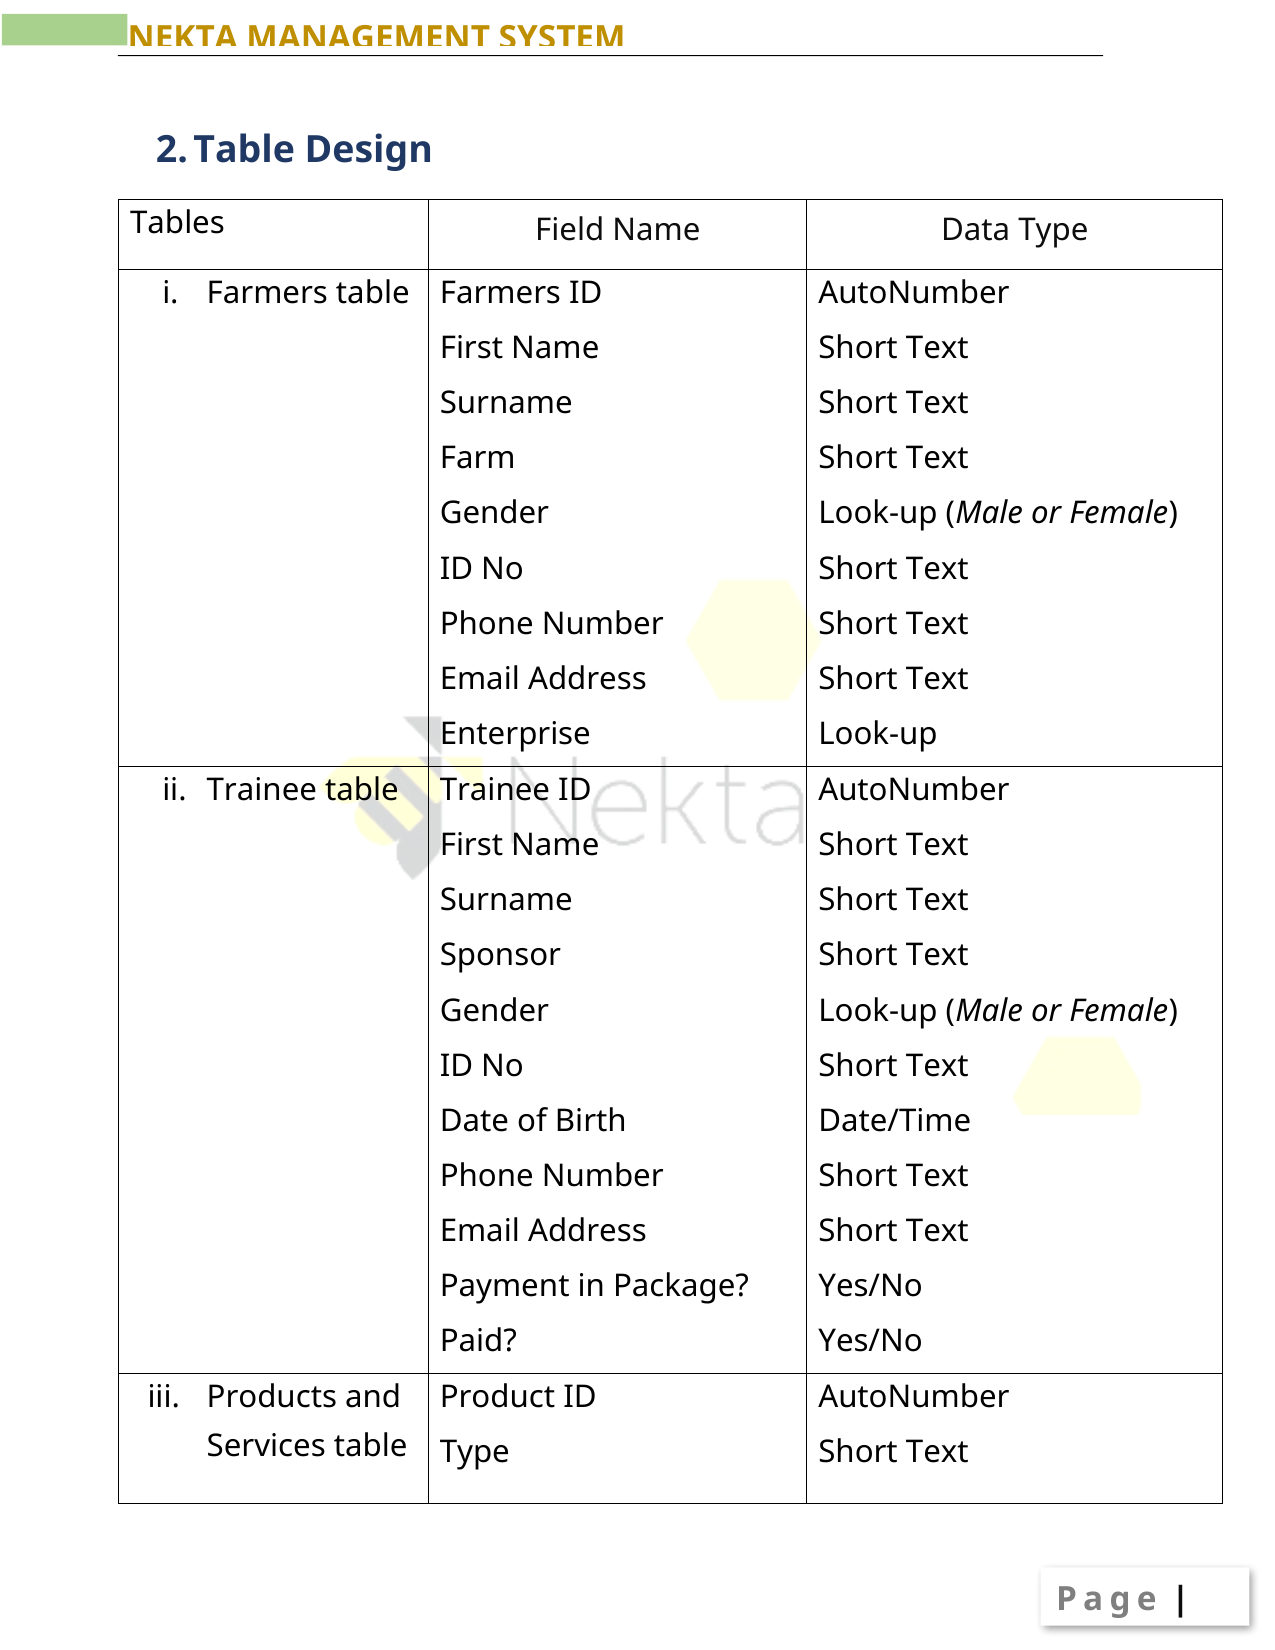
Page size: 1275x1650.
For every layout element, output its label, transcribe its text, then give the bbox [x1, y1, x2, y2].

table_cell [119, 1374, 428, 1503]
subtitle Table Design [156, 122, 1157, 173]
table_cell AutoNumber Short Text Short Text Short Text Look-up (Male or Female) Short Text Short Text Short Text Look-up [807, 270, 1222, 766]
table_cell Farmers ID First Name Surname Farm Gender ID No Phone Number Email Address Enterprise [429, 270, 806, 766]
table_cell AutoNumber Short Text Short Text Short Text Look-up (Male or Female) Short Text Date/Time Short Text Short Text Yes/No Yes/No [807, 767, 1222, 1373]
table_cell Trainee table [119, 767, 428, 1373]
table_header Field Name [429, 200, 806, 269]
table_header Tables [119, 200, 428, 269]
table_cell Farmers table [119, 270, 428, 766]
table_cell Trainee ID First Name Surname Sponsor Gender ID No Date of Birth Phone Number Email Address Payment in Package? Paid? [429, 767, 806, 1373]
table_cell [807, 1374, 1222, 1503]
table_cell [429, 1374, 806, 1503]
table_header Data Type [807, 200, 1222, 269]
